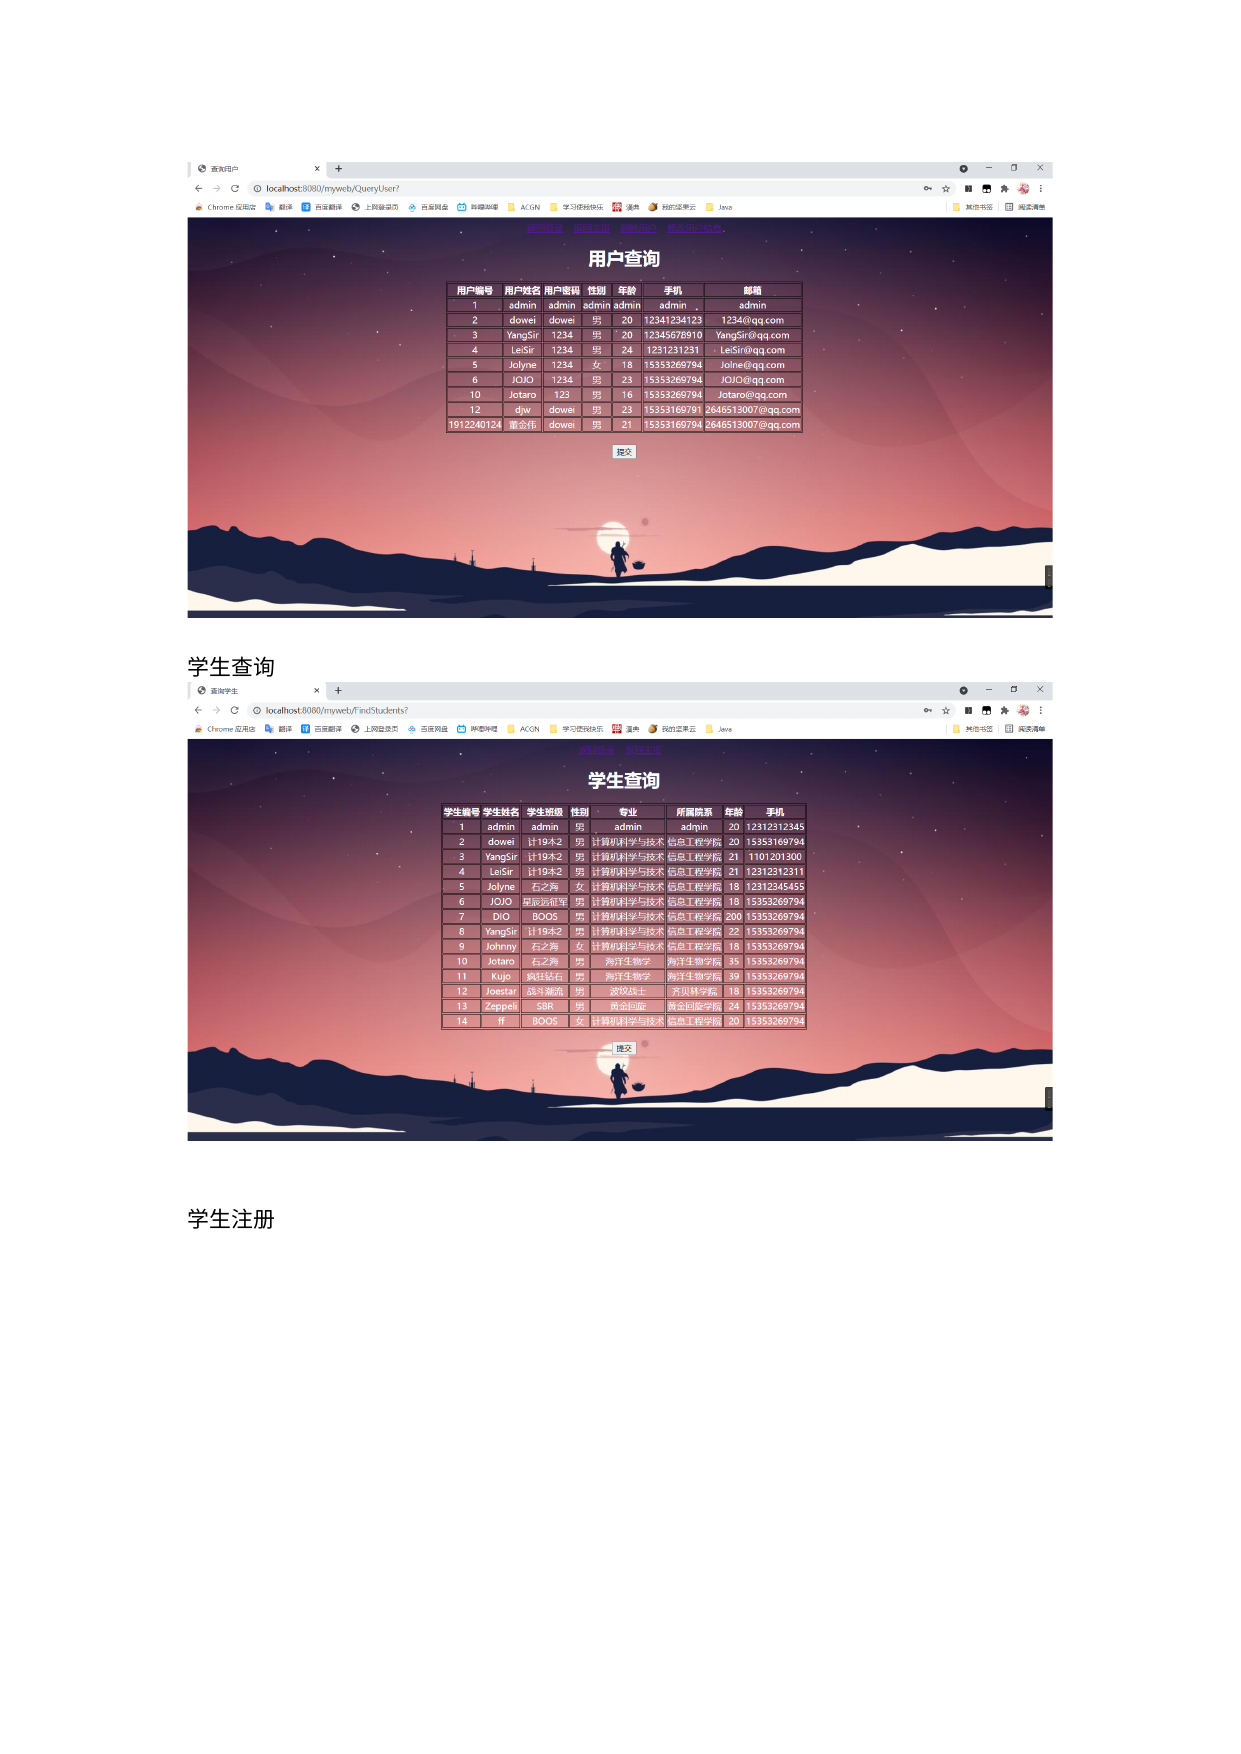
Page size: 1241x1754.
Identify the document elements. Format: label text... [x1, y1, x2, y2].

picture [187, 682, 1053, 1141]
text 学生查询 [187, 649, 1053, 682]
text 学生注册 [187, 1202, 1053, 1234]
picture [187, 162, 1053, 618]
